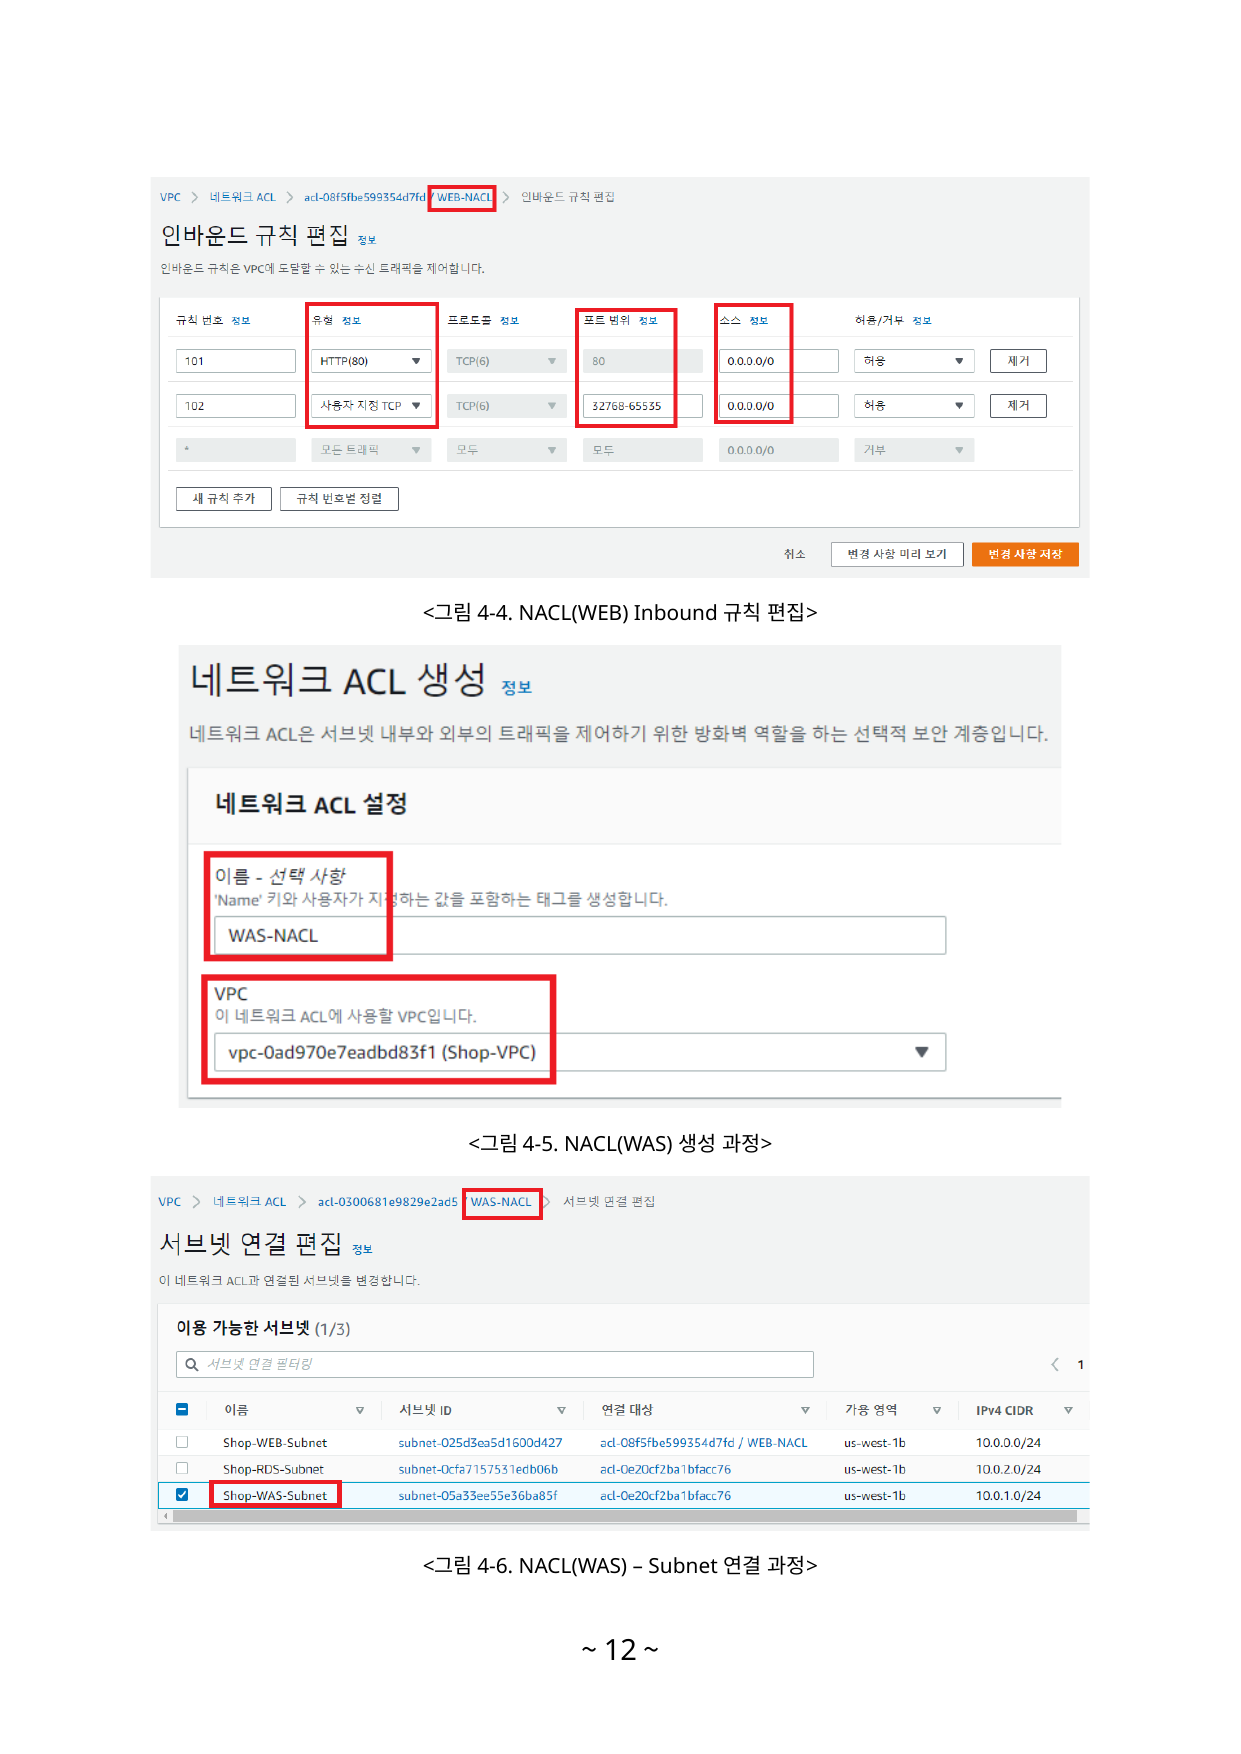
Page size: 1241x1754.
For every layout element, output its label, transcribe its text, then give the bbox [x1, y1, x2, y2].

picture [150, 1176, 1090, 1531]
picture [150, 177, 1090, 578]
text <그림4-4. NACL(WEB) Inbound 규칙 편집> [150, 596, 1090, 626]
text <그림4-6. NACL(WAS) – Subnet 연결 과정> [150, 1550, 1090, 1580]
text <그림4-5. NACL(WAS) 생성 과정> [150, 1127, 1090, 1157]
picture [178, 645, 1062, 1108]
